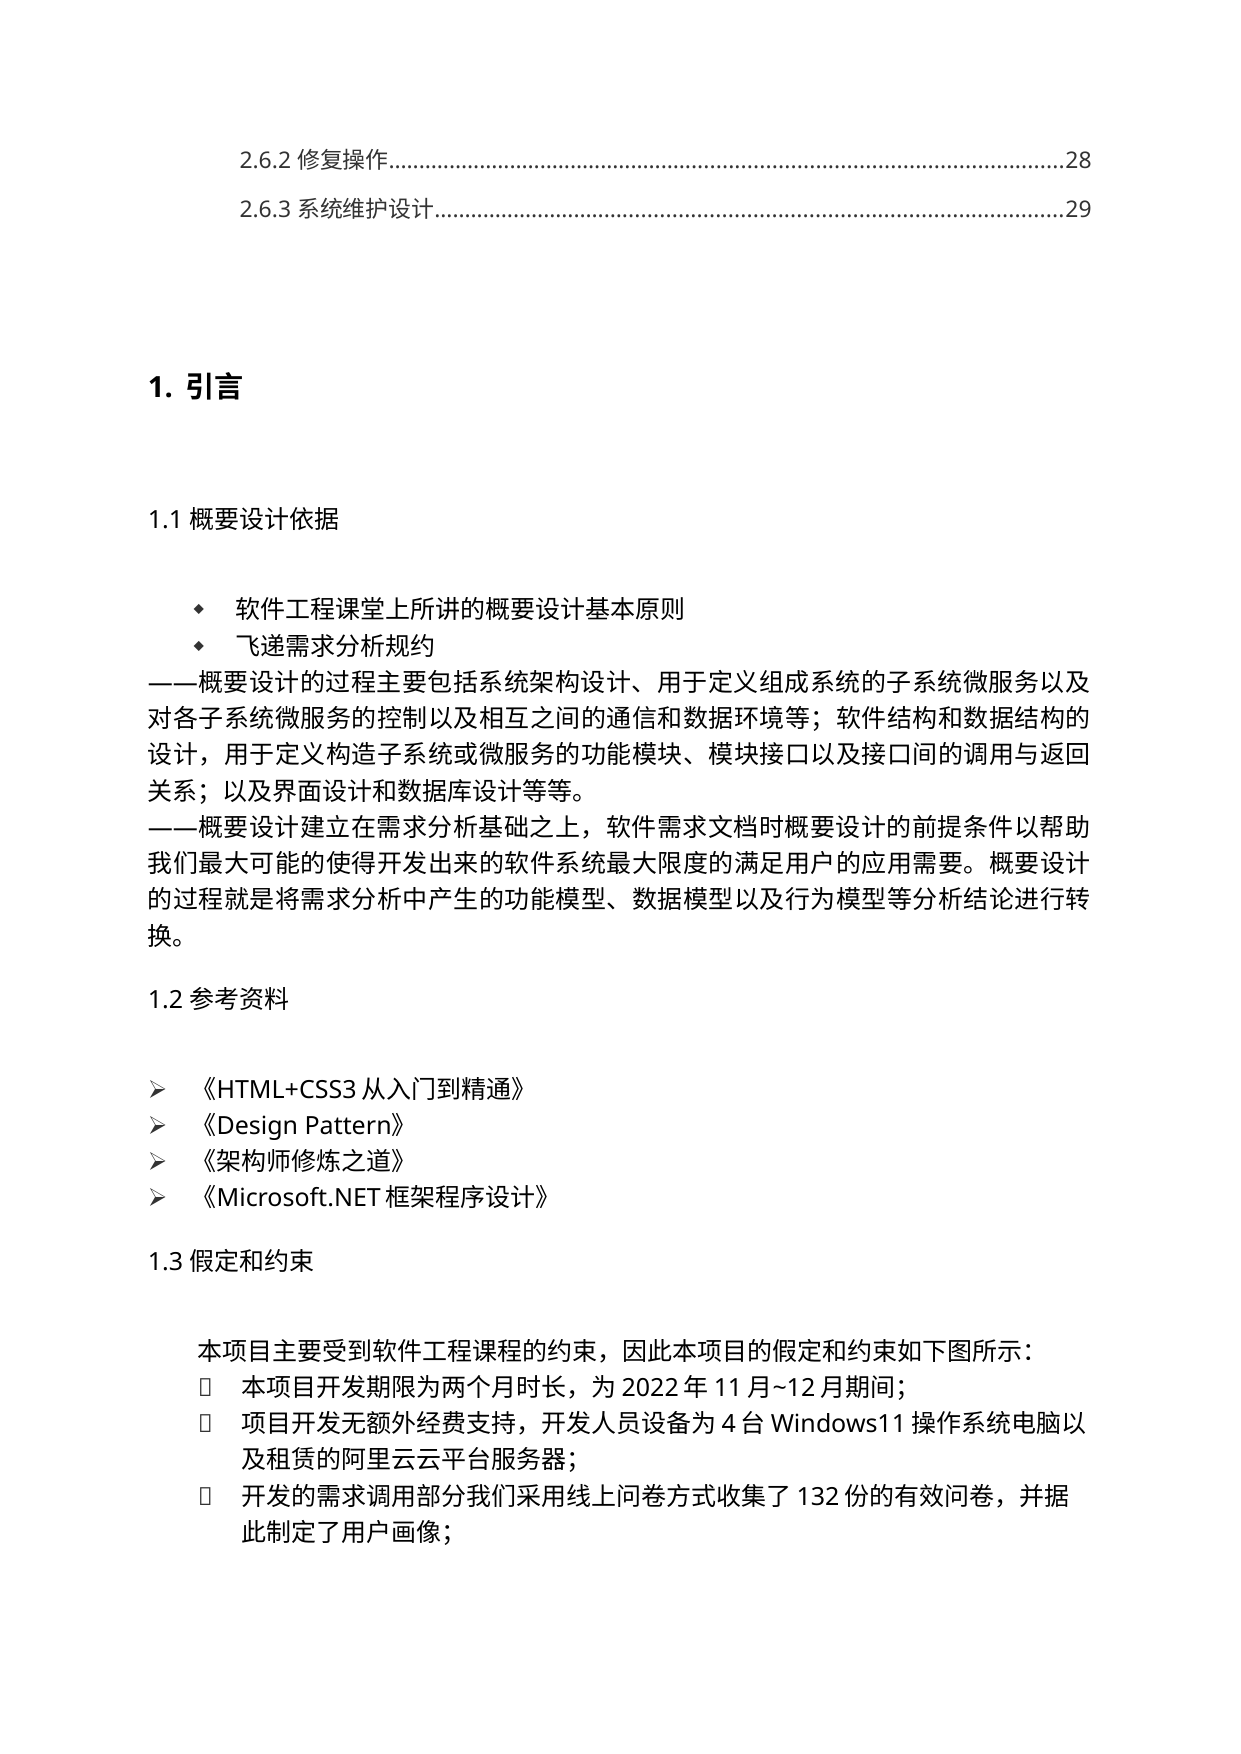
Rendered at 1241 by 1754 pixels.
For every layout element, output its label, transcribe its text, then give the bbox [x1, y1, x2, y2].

subtitle 1.2 参考资料 [148, 979, 1093, 1016]
text ——概要设计的过程主要包括系统架构设计、用于定义组成系统的子系统微服务以及对各子系统微服务的控制以及相互之间的通信和数据环境等；软件结构和数据结构的设计，用于定义构造子系统或微服务的功能模块、模块接口以及接口间的调用与返回关系；以及界面设计和数据库设计等等。 [148, 662, 1093, 807]
subtitle 1.1 概要设计依据 [148, 500, 1093, 536]
list 软件工程课堂上所讲的概要设计基本原则 [191, 590, 1093, 626]
list 《Microsoft.NET框架程序设计》 [148, 1178, 1093, 1214]
text 本项目主要受到软件工程课程的约束，因此本项目的假定和约束如下图所示： [148, 1331, 1093, 1367]
list 《Design Pattern》 [148, 1105, 1093, 1142]
list 《HTML+CSS3从入门到精通》 [148, 1069, 1093, 1105]
subtitle 1.3 假定和约束 [148, 1241, 1093, 1277]
list 本项目开发期限为两个月时长，为2022年11月~12月期间； [198, 1367, 1093, 1403]
subtitle 引言 [148, 364, 1093, 406]
list 飞递需求分析规约 [191, 626, 1093, 662]
list 开发的需求调用部分我们采用线上问卷方式收集了132份的有效问卷，并据此制定了用户画像； [198, 1476, 1093, 1548]
list 《架构师修炼之道》 [148, 1142, 1093, 1178]
list 项目开发无额外经费支持，开发人员设备为4台Windows11操作系统电脑以及租赁的阿里云云平台服务器； [198, 1403, 1093, 1476]
text ——概要设计建立在需求分析基础之上，软件需求文档时概要设计的前提条件以帮助我们最大可能的使得开发出来的软件系统最大限度的满足用户的应用需要。概要设计的过程就是将需求分析中产生的功能模型、数据模型以及行为模型等分析结论进行转换。 [148, 807, 1093, 952]
